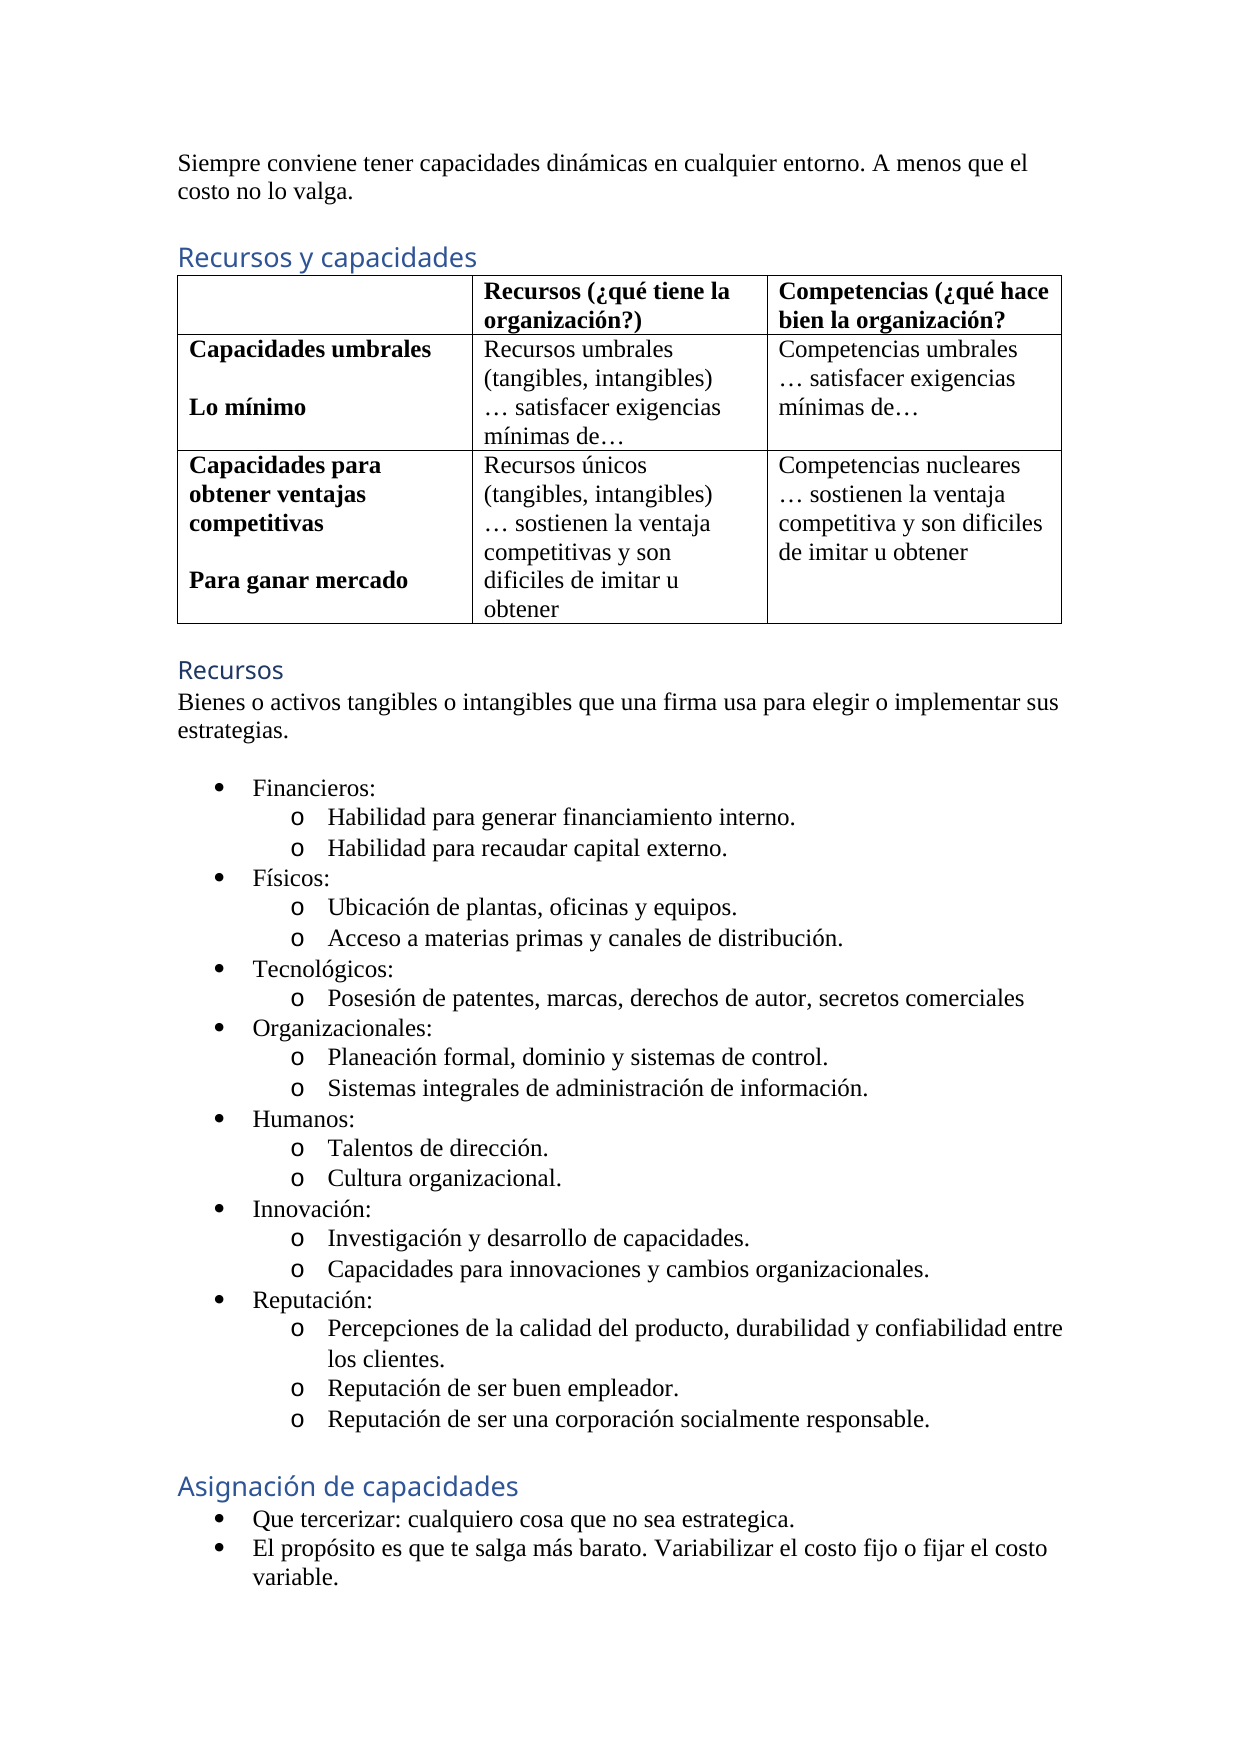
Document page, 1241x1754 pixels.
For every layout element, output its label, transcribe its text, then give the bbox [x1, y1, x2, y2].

list Ubicación de plantas, oficinas y equipos. [290, 892, 1063, 923]
text Recursos [177, 653, 1063, 687]
list Capacidades para innovaciones y cambios organizacionales. [290, 1254, 1063, 1285]
list Cultura organizacional. [290, 1163, 1063, 1194]
list Reputación: [215, 1285, 1063, 1313]
list Organizacionales: [215, 1013, 1063, 1042]
table_cell Competencias umbrales … satisfacer exigencias mínimas de… [768, 335, 1061, 449]
list Físicos: [215, 863, 1063, 892]
list Habilidad para generar financiamiento interno. [290, 802, 1063, 833]
table_header Competencias (¿qué hace bien la organización? [768, 276, 1061, 333]
table_cell Capacidades para obtener ventajas competitivas Para ganar mercado [178, 451, 472, 623]
list Tecnológicos: [215, 954, 1063, 983]
list Reputación de ser buen empleador. [290, 1373, 1063, 1404]
list Humanos: [215, 1104, 1063, 1133]
table_header Recursos (¿qué tiene la organización?) [473, 276, 767, 333]
subtitle Recursos y capacidades [177, 238, 1063, 275]
list Financieros: [215, 773, 1063, 802]
table_header [178, 276, 472, 333]
list Innovación: [215, 1194, 1063, 1223]
list Sistemas integrales de administración de información. [290, 1073, 1063, 1104]
list Reputación de ser una corporación socialmente responsable. [290, 1404, 1063, 1435]
list Habilidad para recaudar capital externo. [290, 833, 1063, 863]
list Talentos de dirección. [290, 1133, 1063, 1163]
list Posesión de patentes, marcas, derechos de autor, secretos comerciales [290, 983, 1063, 1013]
list Acceso a materias primas y canales de distribución. [290, 923, 1063, 954]
table_cell Recursos únicos (tangibles, intangibles) … sostienen la ventaja competitivas y son dificiles de imitar u obtener [473, 451, 767, 623]
table_cell Recursos umbrales (tangibles, intangibles) … satisfacer exigencias mínimas de… [473, 335, 767, 449]
text Bienes o activos tangibles o intangibles que una firma usa para elegir o implementar sus estrategias. [177, 687, 1063, 744]
list El propósito es que te salga más barato. Variabilizar el costo fijo o fijar el costo variable. [215, 1533, 1063, 1591]
list Investigación y desarrollo de capacidades. [290, 1223, 1063, 1254]
table_cell Capacidades umbrales Lo mínimo [178, 335, 472, 449]
list Que tercerizar: cualquiero cosa que no sea estrategica. [215, 1504, 1063, 1533]
list Percepciones de la calidad del producto, durabilidad y confiabilidad entre los clientes. [290, 1313, 1063, 1373]
table_cell Competencias nucleares … sostienen la ventaja competitiva y son dificiles de imitar u obtener [768, 451, 1061, 623]
list Planeación formal, dominio y sistemas de control. [290, 1042, 1063, 1073]
subtitle Asignación de capacidades [177, 1468, 1063, 1504]
text Siempre conviene tener capacidades dinámicas en cualquier entorno. A menos que el costo no lo valga. [177, 148, 1063, 205]
